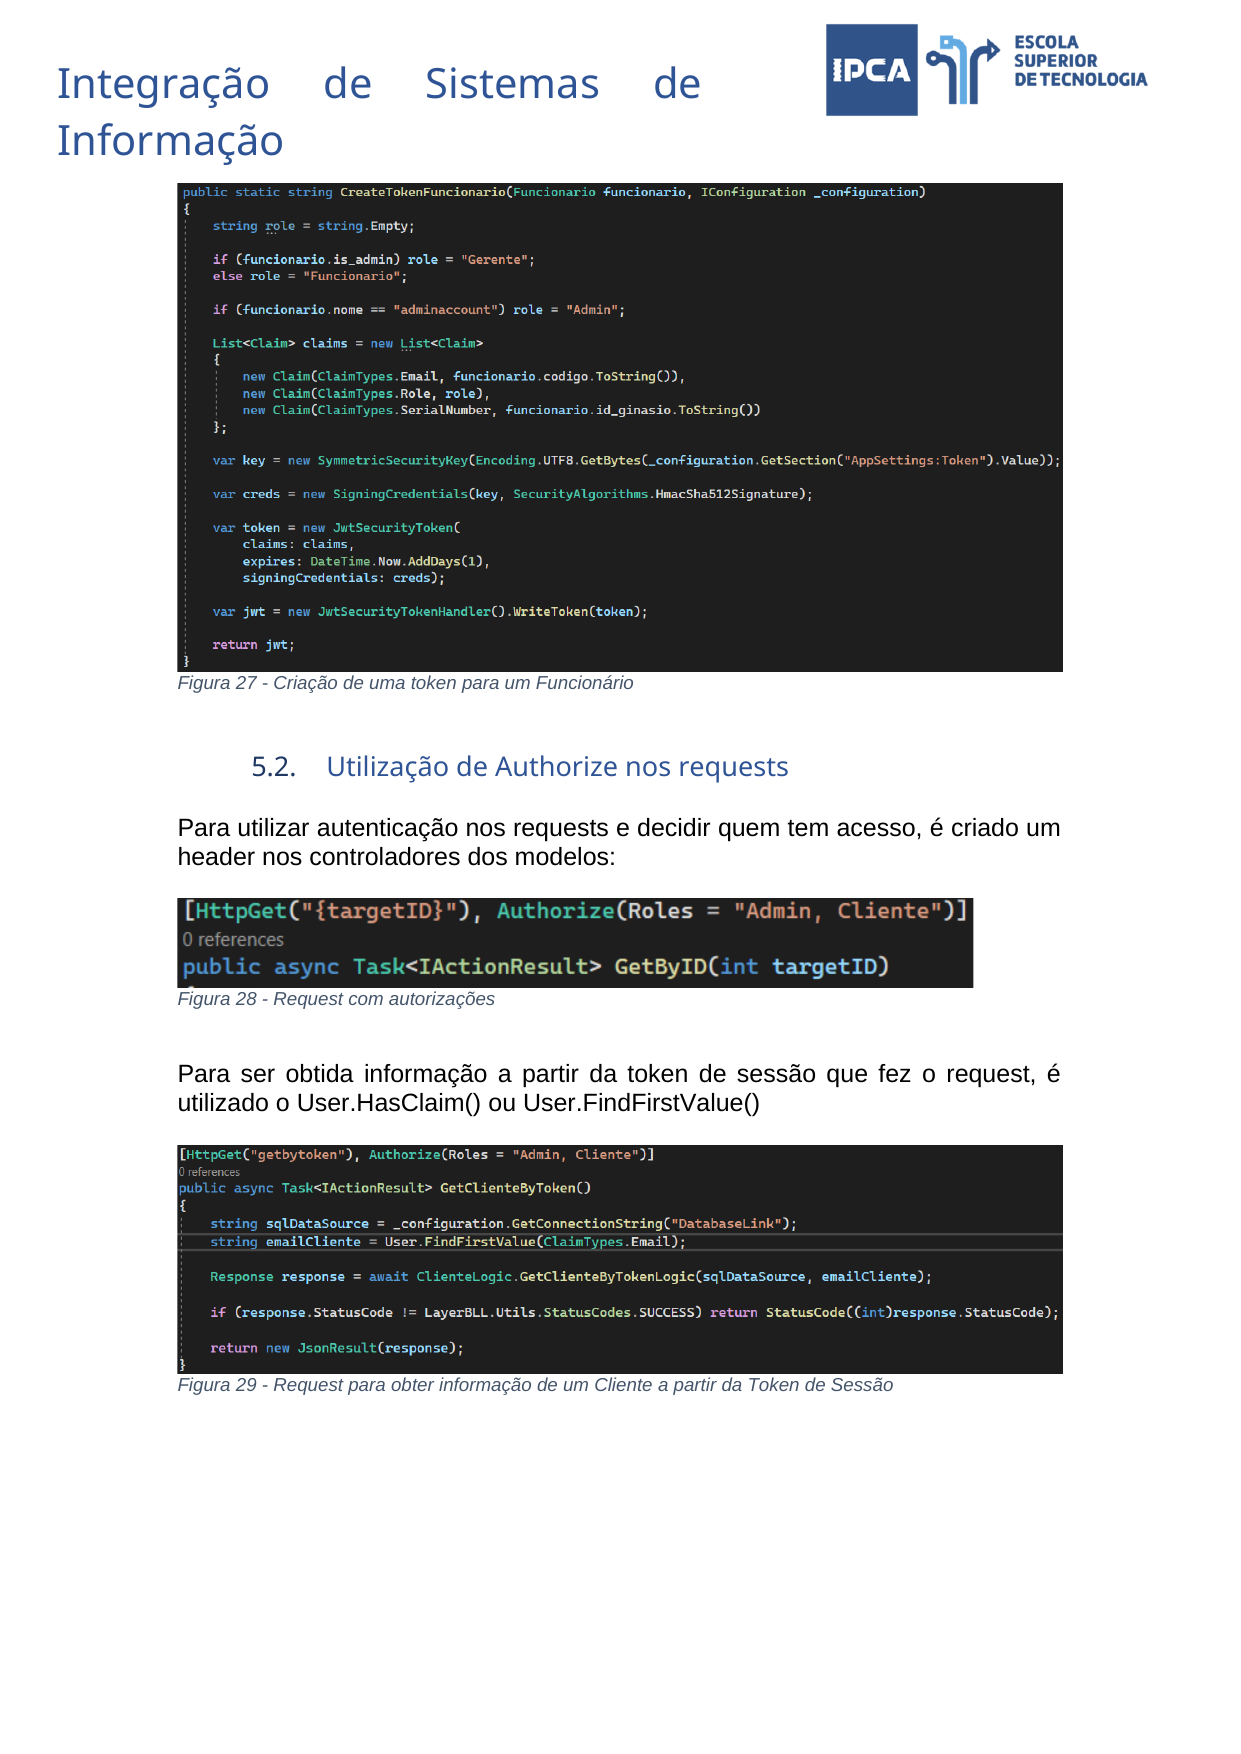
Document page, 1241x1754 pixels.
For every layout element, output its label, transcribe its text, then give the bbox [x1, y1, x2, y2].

text Para utilizar autenticação nos requests e decidir quem tem acesso, é criado um header nos controladores dos modelos: [177, 813, 1063, 870]
subtitle Utilização de Authorize nos requests [251, 747, 1063, 784]
picture [177, 1145, 1063, 1374]
picture [177, 898, 974, 988]
picture [177, 0, 1165, 672]
text Para ser obtida informação a partir da token de sessão que fez o request, é utilizado o User.HasClaim() ou User.FindFirstValue() [177, 1059, 1063, 1116]
